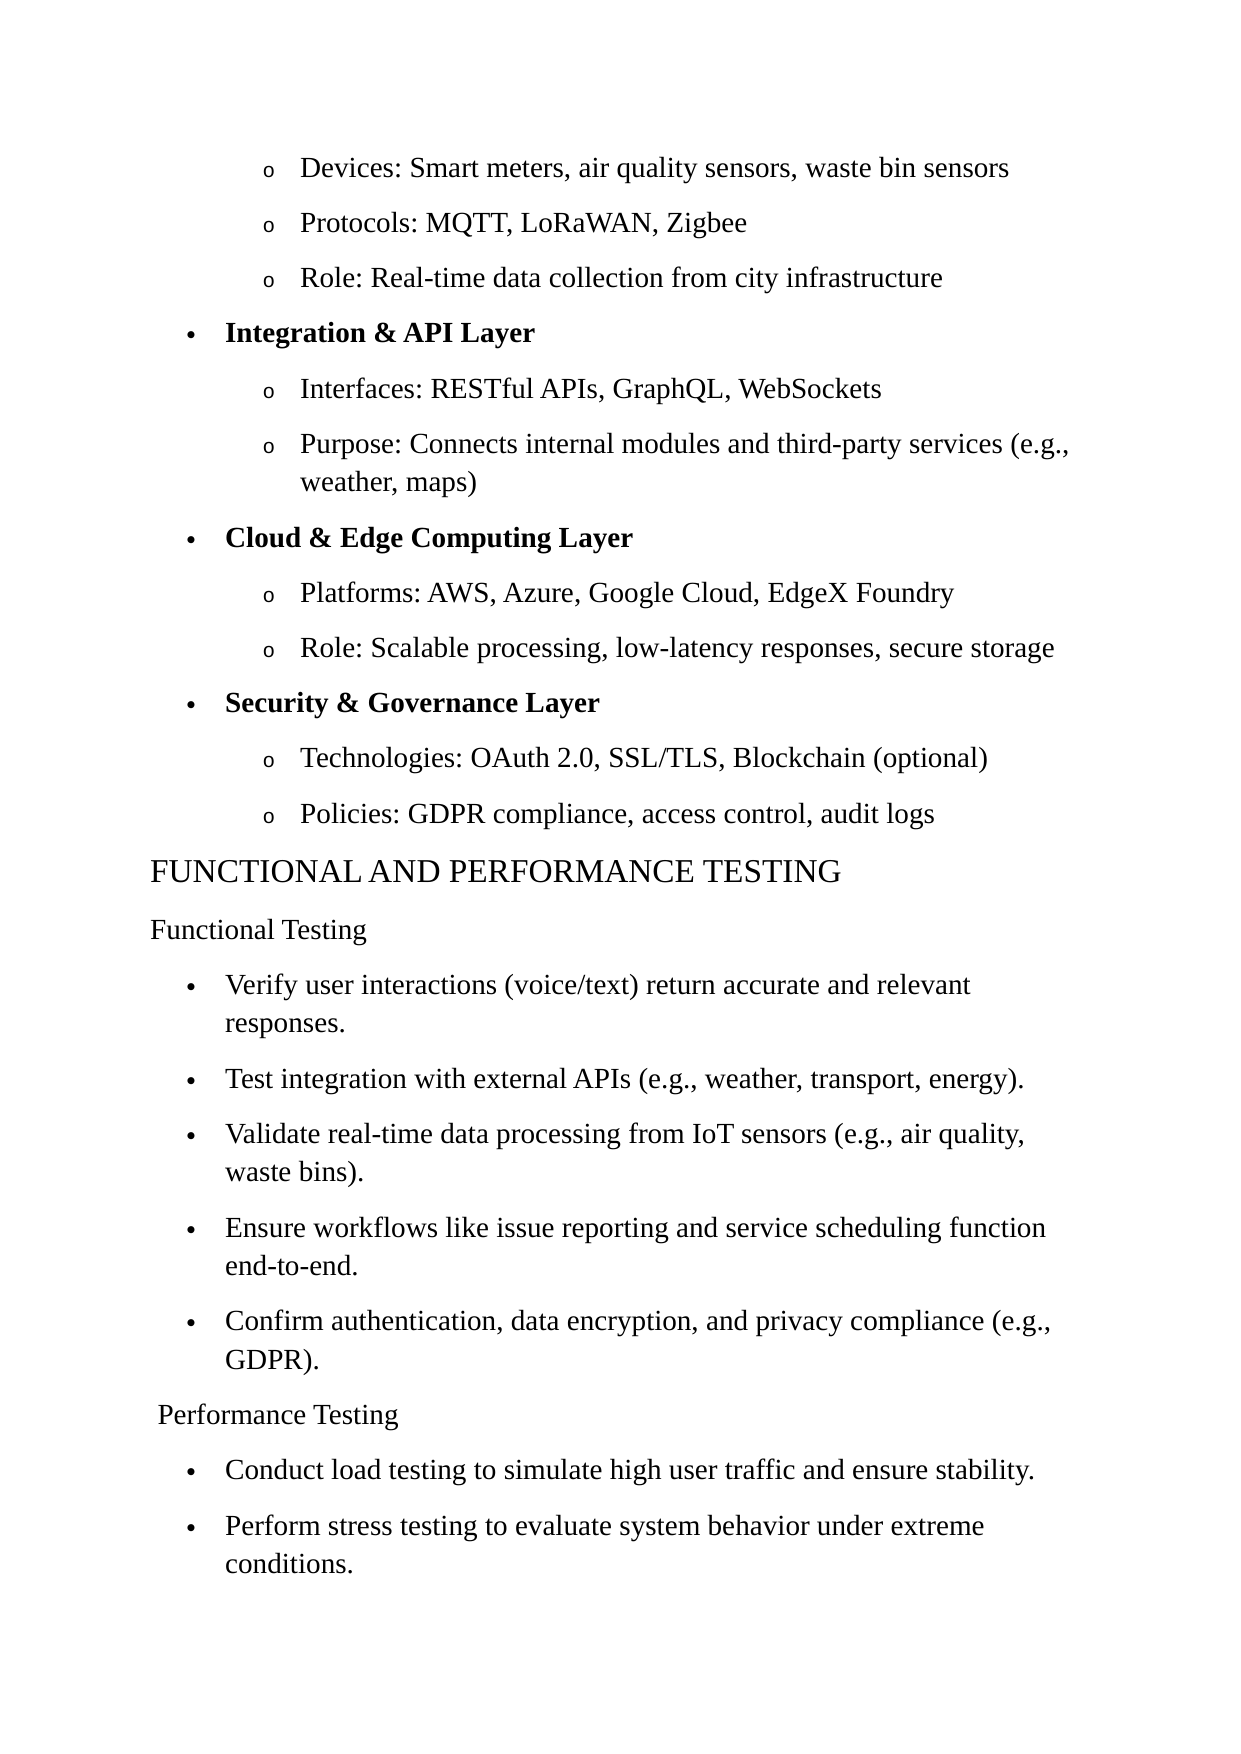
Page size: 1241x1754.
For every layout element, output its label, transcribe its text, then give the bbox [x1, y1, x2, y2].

list Verify user interactions (voice/text) return accurate and relevant responses. [187, 967, 1090, 1039]
text FUNCTIONAL AND PERFORMANCE TESTING [150, 851, 1090, 889]
list Policies: GDPR compliance, access control, audit logs [262, 796, 1090, 829]
list Cloud & Edge Computing Layer [187, 520, 1090, 553]
text Functional Testing [150, 912, 1090, 945]
list Test integration with external APIs (e.g., weather, transport, energy). [187, 1061, 1090, 1094]
text Performance Testing [150, 1397, 1090, 1431]
list Protocols: MQTT, LoRaWAN, Zigbee [262, 205, 1090, 239]
list Role: Real-time data collection from city infrastructure [262, 260, 1090, 294]
list Purpose: Connects internal modules and third-party services (e.g., weather, maps) [262, 426, 1090, 498]
list Ensure workflows like issue reporting and service scheduling function end-to-end. [187, 1210, 1090, 1282]
list Integration & API Layer [187, 316, 1090, 349]
list Platforms: AWS, Azure, Google Cloud, EdgeX Foundry [262, 575, 1090, 608]
list Conduct load testing to simulate high user traffic and ensure stability. [187, 1452, 1090, 1486]
list Role: Scalable processing, low-latency responses, secure storage [262, 630, 1090, 664]
list Interfaces: RESTful APIs, GraphQL, WebSockets [262, 371, 1090, 404]
list Devices: Smart meters, air quality sensors, waste bin sensors [262, 150, 1090, 183]
list Validate real-time data processing from IoT sensors (e.g., air quality, waste bins). [187, 1116, 1090, 1188]
list Security & Governance Layer [187, 685, 1090, 719]
list Confirm authentication, data encryption, and privacy compliance (e.g., GDPR). [187, 1303, 1090, 1376]
list Perform stress testing to evaluate system behavior under extreme conditions. [187, 1508, 1090, 1580]
list Technologies: OAuth 2.0, SSL/TLS, Blockchain (optional) [262, 741, 1090, 774]
